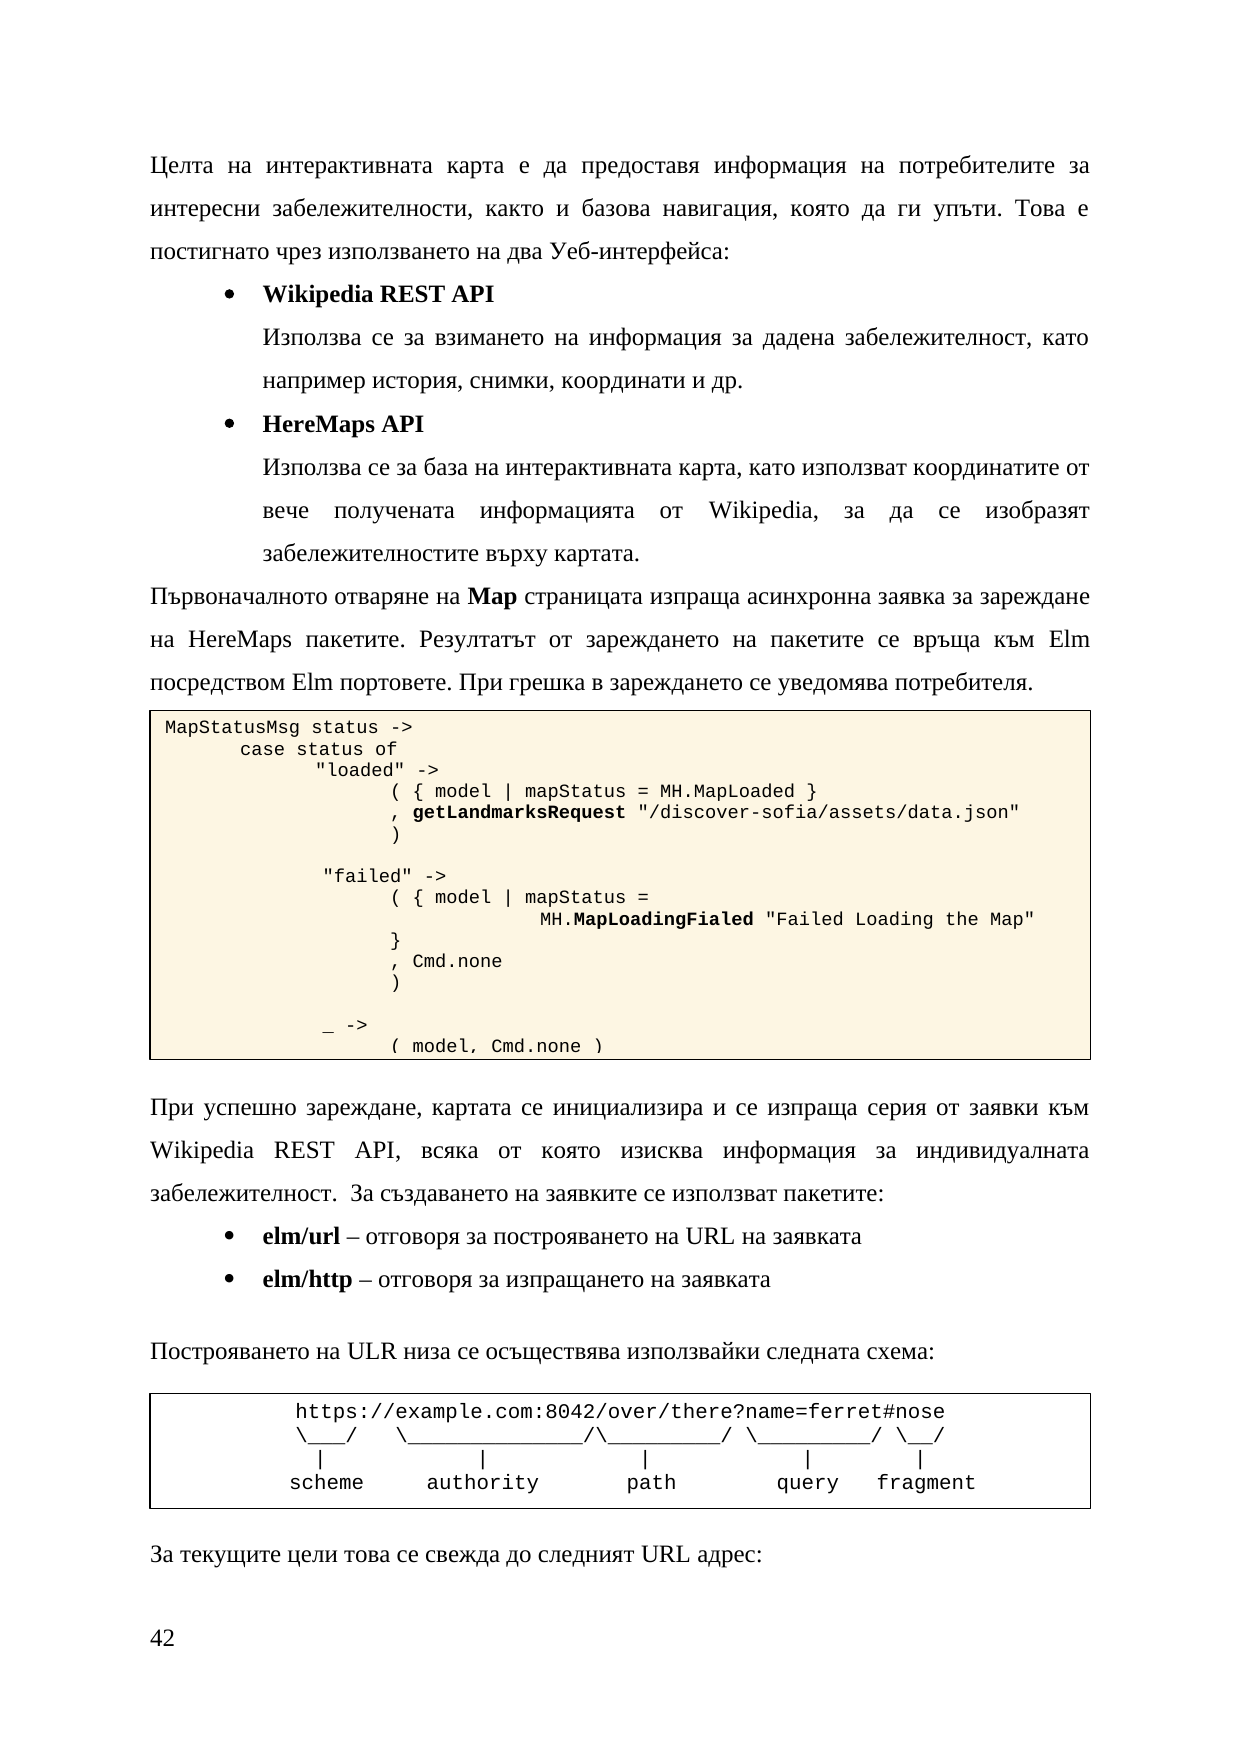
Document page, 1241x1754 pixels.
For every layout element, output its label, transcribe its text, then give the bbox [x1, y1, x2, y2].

text За текущите цели това се свежда до следният URL адрес: [150, 1539, 1090, 1568]
text Целта на интерактивната карта e да предоставя информация на потребителите за интересни забележителности, както и базова навигация, която да ги упъти. Това е постигнато чрез използването на два Уеб-интерфейса: [150, 150, 1090, 265]
list elm/url – отговоря за построяването на URL на заявката [225, 1221, 1090, 1250]
list elm/http – отговоря за изпращането на заявката [225, 1264, 1090, 1293]
text Построяването на ULR низа се осъществява използвайки следната схема: [150, 1336, 1090, 1365]
list Използва се за взимането на информация за дадена забележителност, като например история, снимки, координати и др. [262, 322, 1090, 394]
text Първоначалното отваряне на Map страницата изпраща асинхронна заявка за зареждане на HereMaps пакетите. Резултатът от зареждането на пакетите се връща към Elm посредством Elm портовете. При грешка в зареждането се уведомява потребителя. [150, 581, 1090, 696]
list HereMaps API [225, 409, 1090, 437]
list Wikipedia REST API [225, 279, 1090, 308]
list Използва се за база на интерактивната карта, като използват координатите от вече получената информацията от Wikipedia, за да се изобразят забележителностите върху картата. [262, 452, 1090, 567]
text При успешно зареждане, картата се инициализира и се изпраща серия от заявки към Wikipedia REST API, всяка от която изисква информация за индивидуалната забележителност. За създаването на заявките се използват пакетите: [150, 1092, 1090, 1207]
